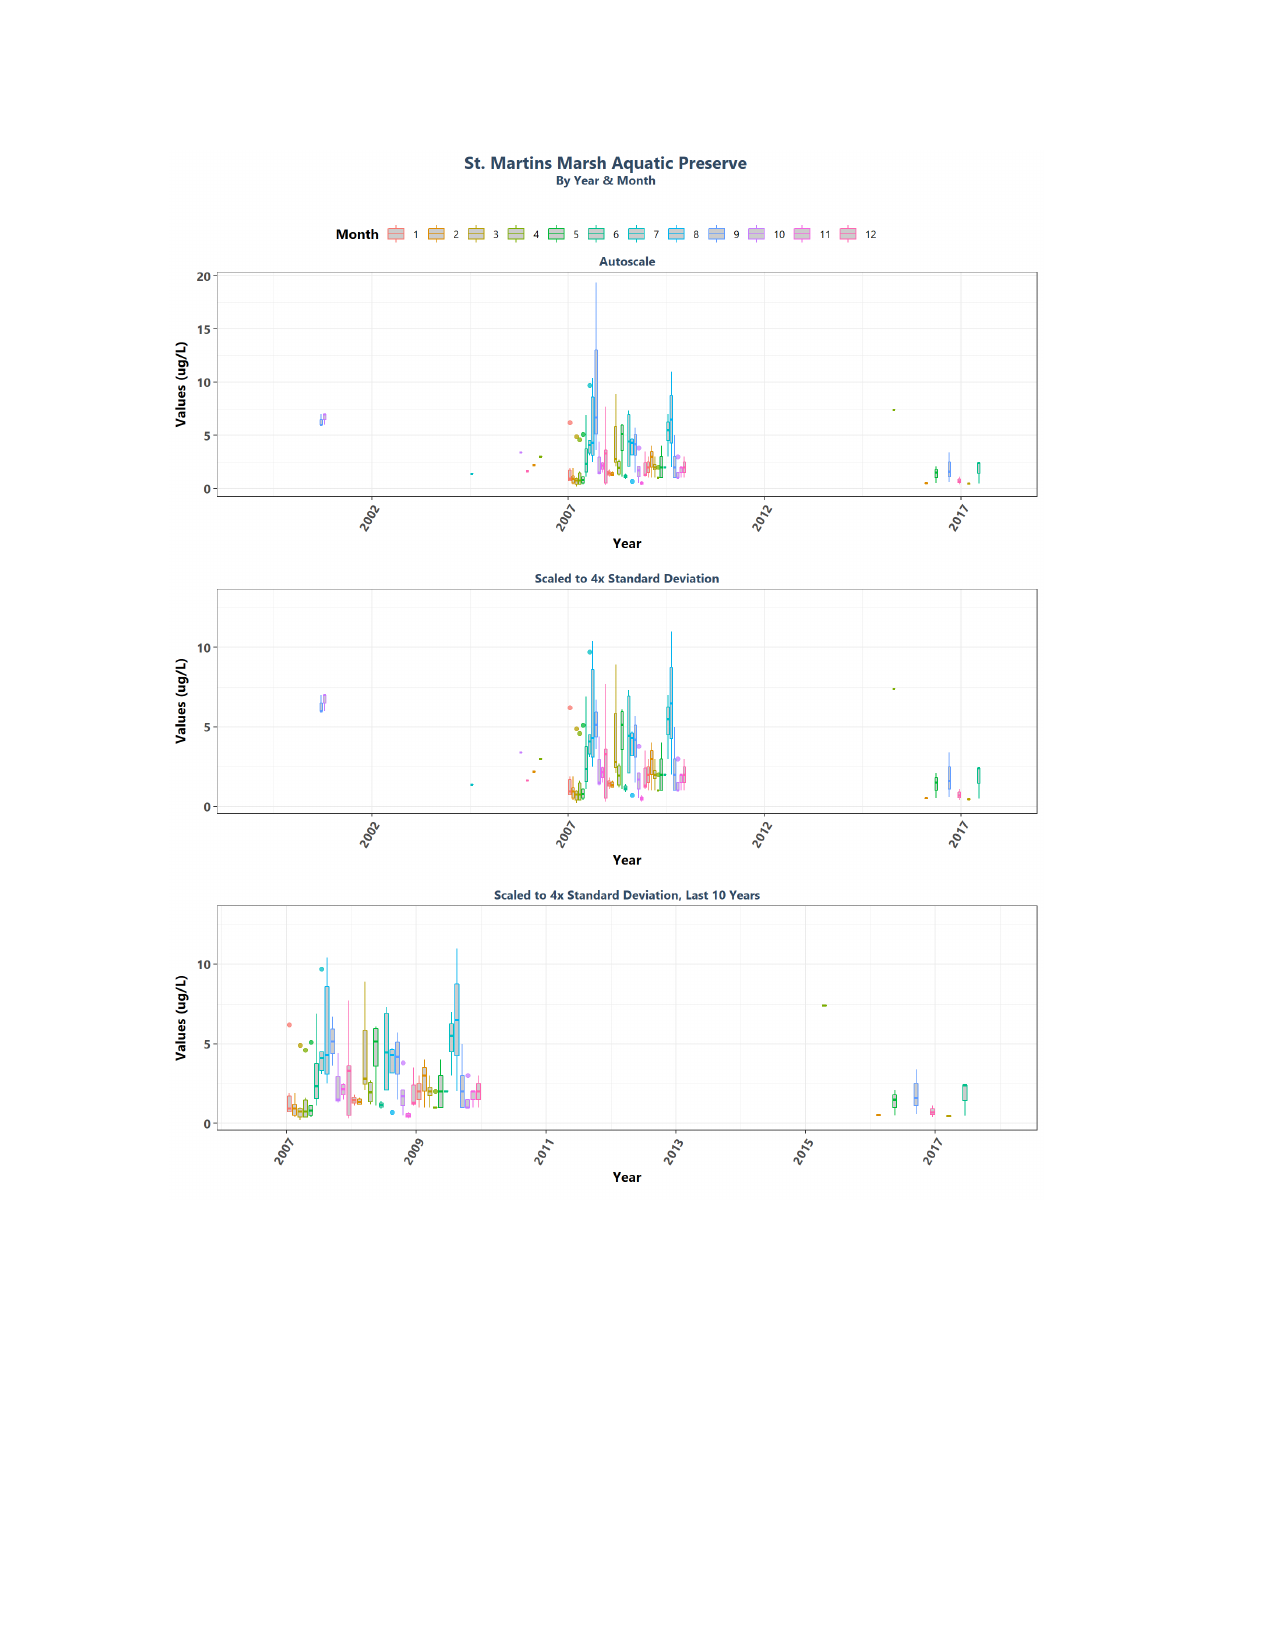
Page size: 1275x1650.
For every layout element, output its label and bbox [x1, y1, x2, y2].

picture [168, 150, 1044, 1200]
